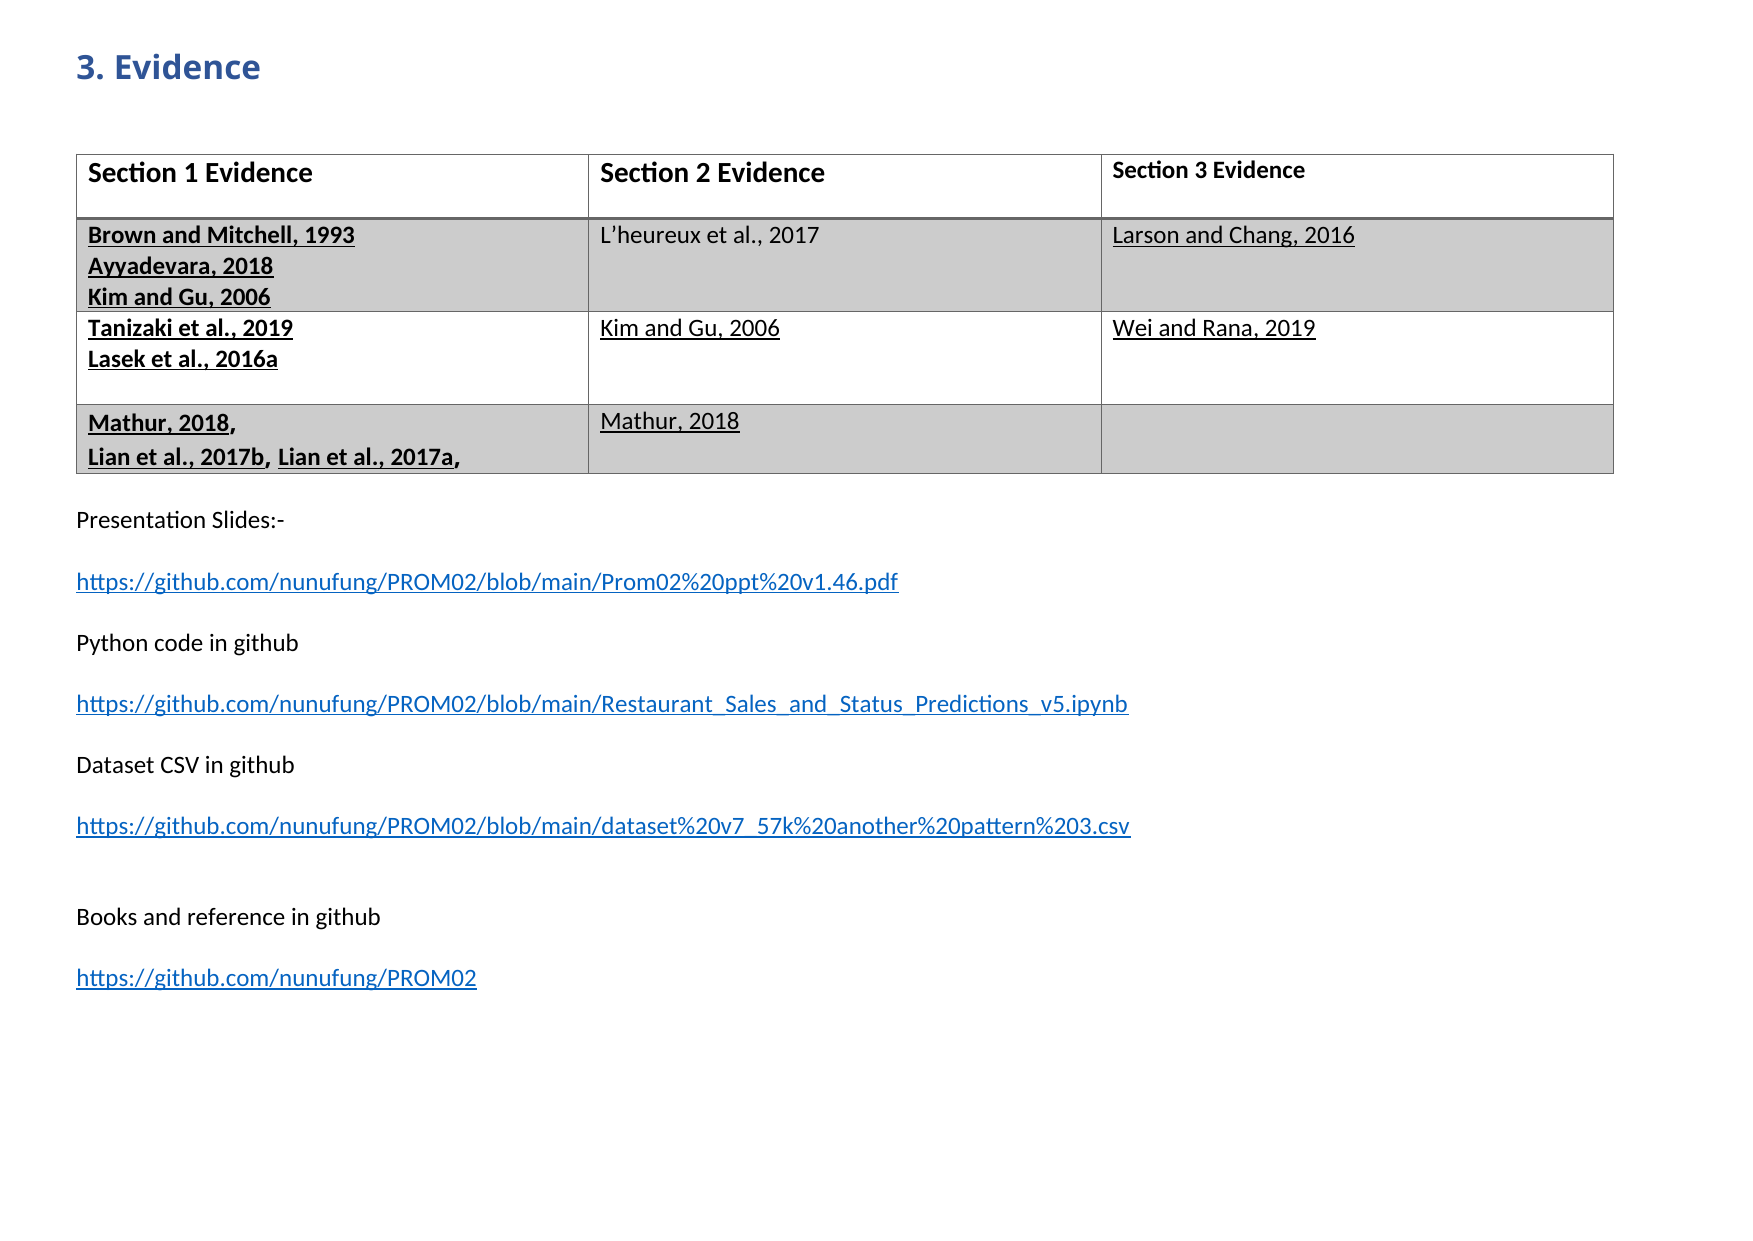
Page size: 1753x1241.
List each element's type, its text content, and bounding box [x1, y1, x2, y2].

table_cell Tanizaki et al., 2019 Lasek et al., 2016a [77, 312, 588, 404]
text https://github.com/nunufung/PROM02/blob/main/Prom02%20ppt%20v1.46.pdf [76, 566, 1700, 596]
text https://github.com/nunufung/PROM02 [76, 962, 1700, 993]
table_header Section 3 Evidence [1102, 155, 1613, 217]
text Presentation Slides:- [76, 504, 1700, 535]
text Python code in github [76, 627, 1700, 657]
table_cell Kim and Gu, 2006 [589, 312, 1101, 404]
text Books and reference in github [76, 901, 1700, 932]
table_cell Wei and Rana, 2019 [1102, 312, 1613, 404]
table_cell Larson and Chang, 2016 [1102, 220, 1613, 311]
table_cell Brown and Mitchell, 1993 Ayyadevara, 2018 Kim and Gu, 2006 [77, 220, 588, 311]
table_cell Mathur, 2018 [589, 405, 1101, 473]
text https://github.com/nunufung/PROM02/blob/main/dataset%20v7_57k%20another%20pattern%203.csv [76, 810, 1700, 840]
text https://github.com/nunufung/PROM02/blob/main/Restaurant_Sales_and_Status_Predictions_v5.ipynb [76, 688, 1700, 718]
subtitle Evidence [76, 43, 1700, 89]
table_header Section 2 Evidence [589, 155, 1101, 217]
text Dataset CSV in github [76, 749, 1700, 779]
table_cell [1102, 405, 1613, 473]
table_cell Mathur, 2018, Lian et al., 2017b, Lian et al., 2017a, [77, 405, 588, 473]
table_cell L’heureux et al., 2017 [589, 220, 1101, 311]
table_header Section 1 Evidence [77, 155, 588, 217]
